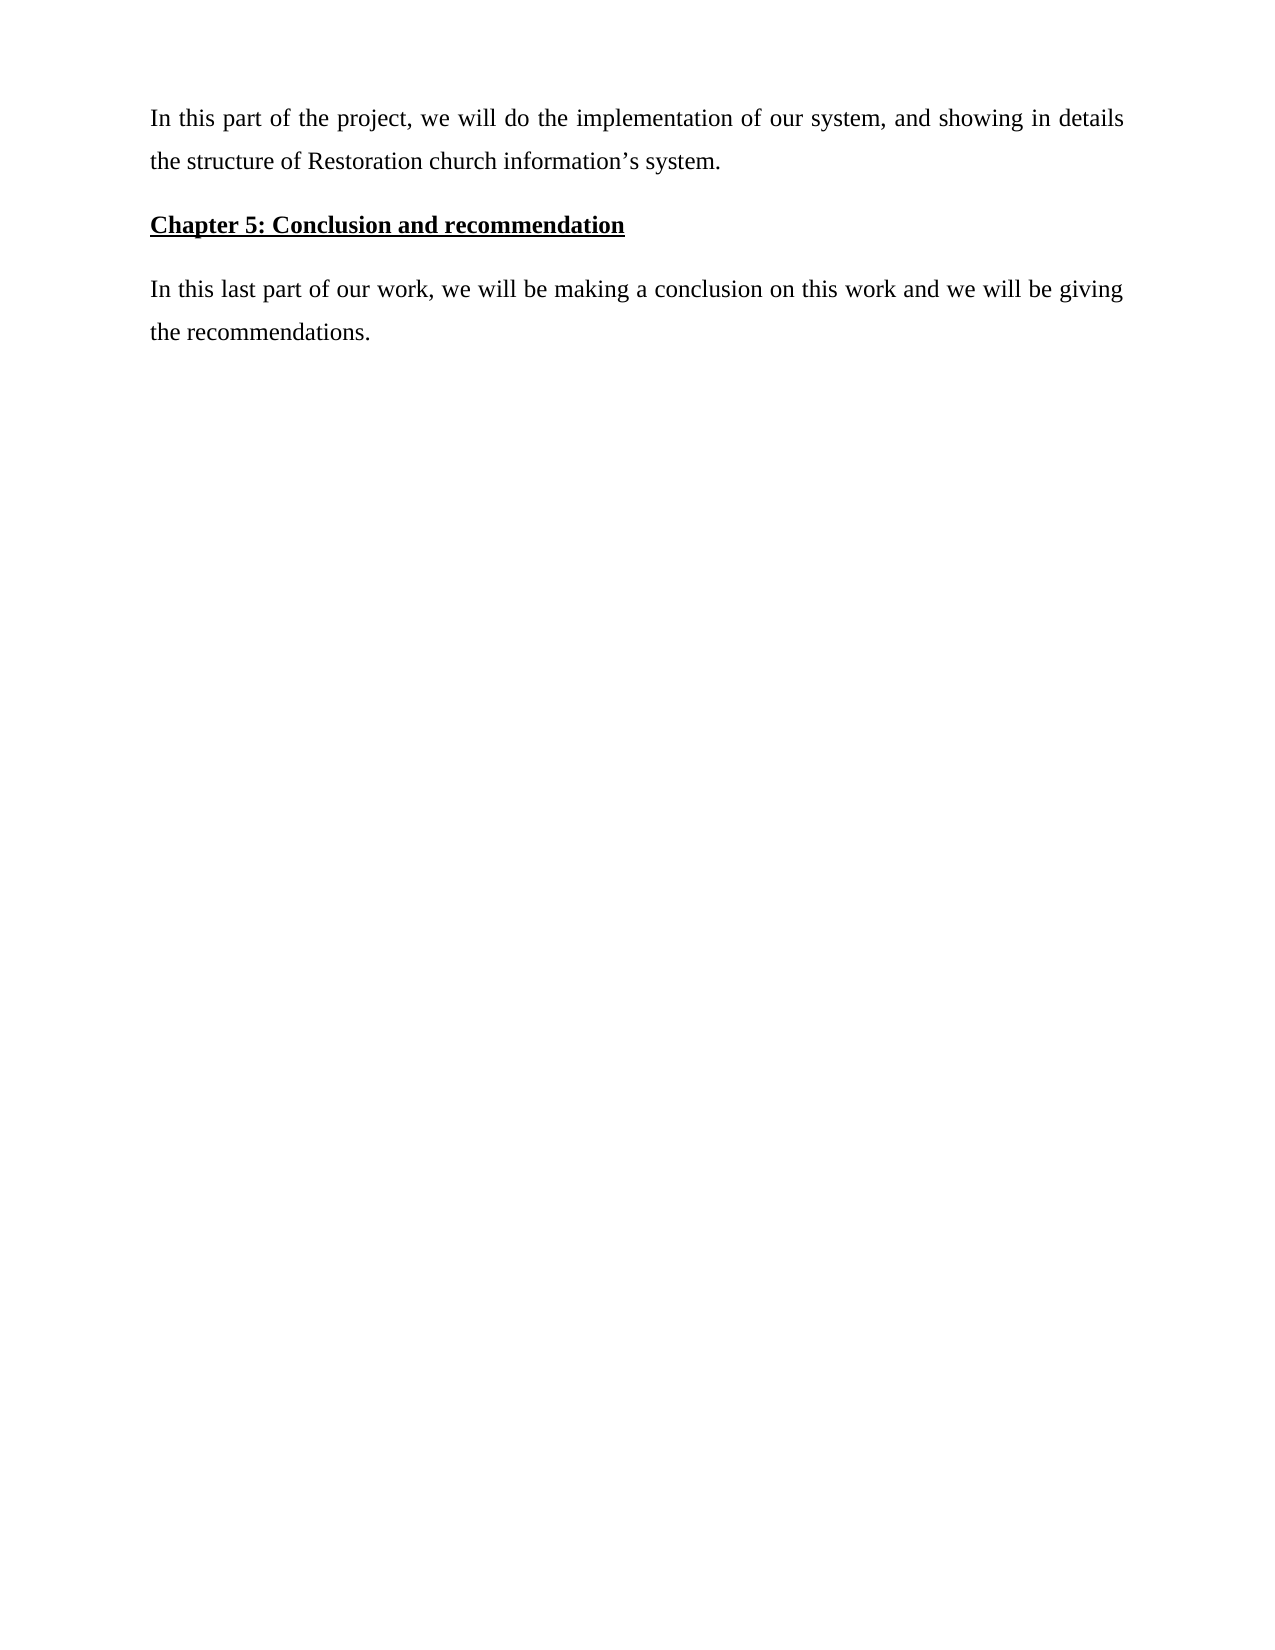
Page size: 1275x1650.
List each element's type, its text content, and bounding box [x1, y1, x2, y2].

text In this part of the project, we will do the implementation of our system, and showing in details the structure of Restoration church information’s system. [150, 103, 1125, 175]
text Chapter 5: Conclusion and recommendation [150, 210, 1125, 239]
text In this last part of our work, we will be making a conclusion on this work and we will be giving the recommendations. [150, 274, 1125, 346]
